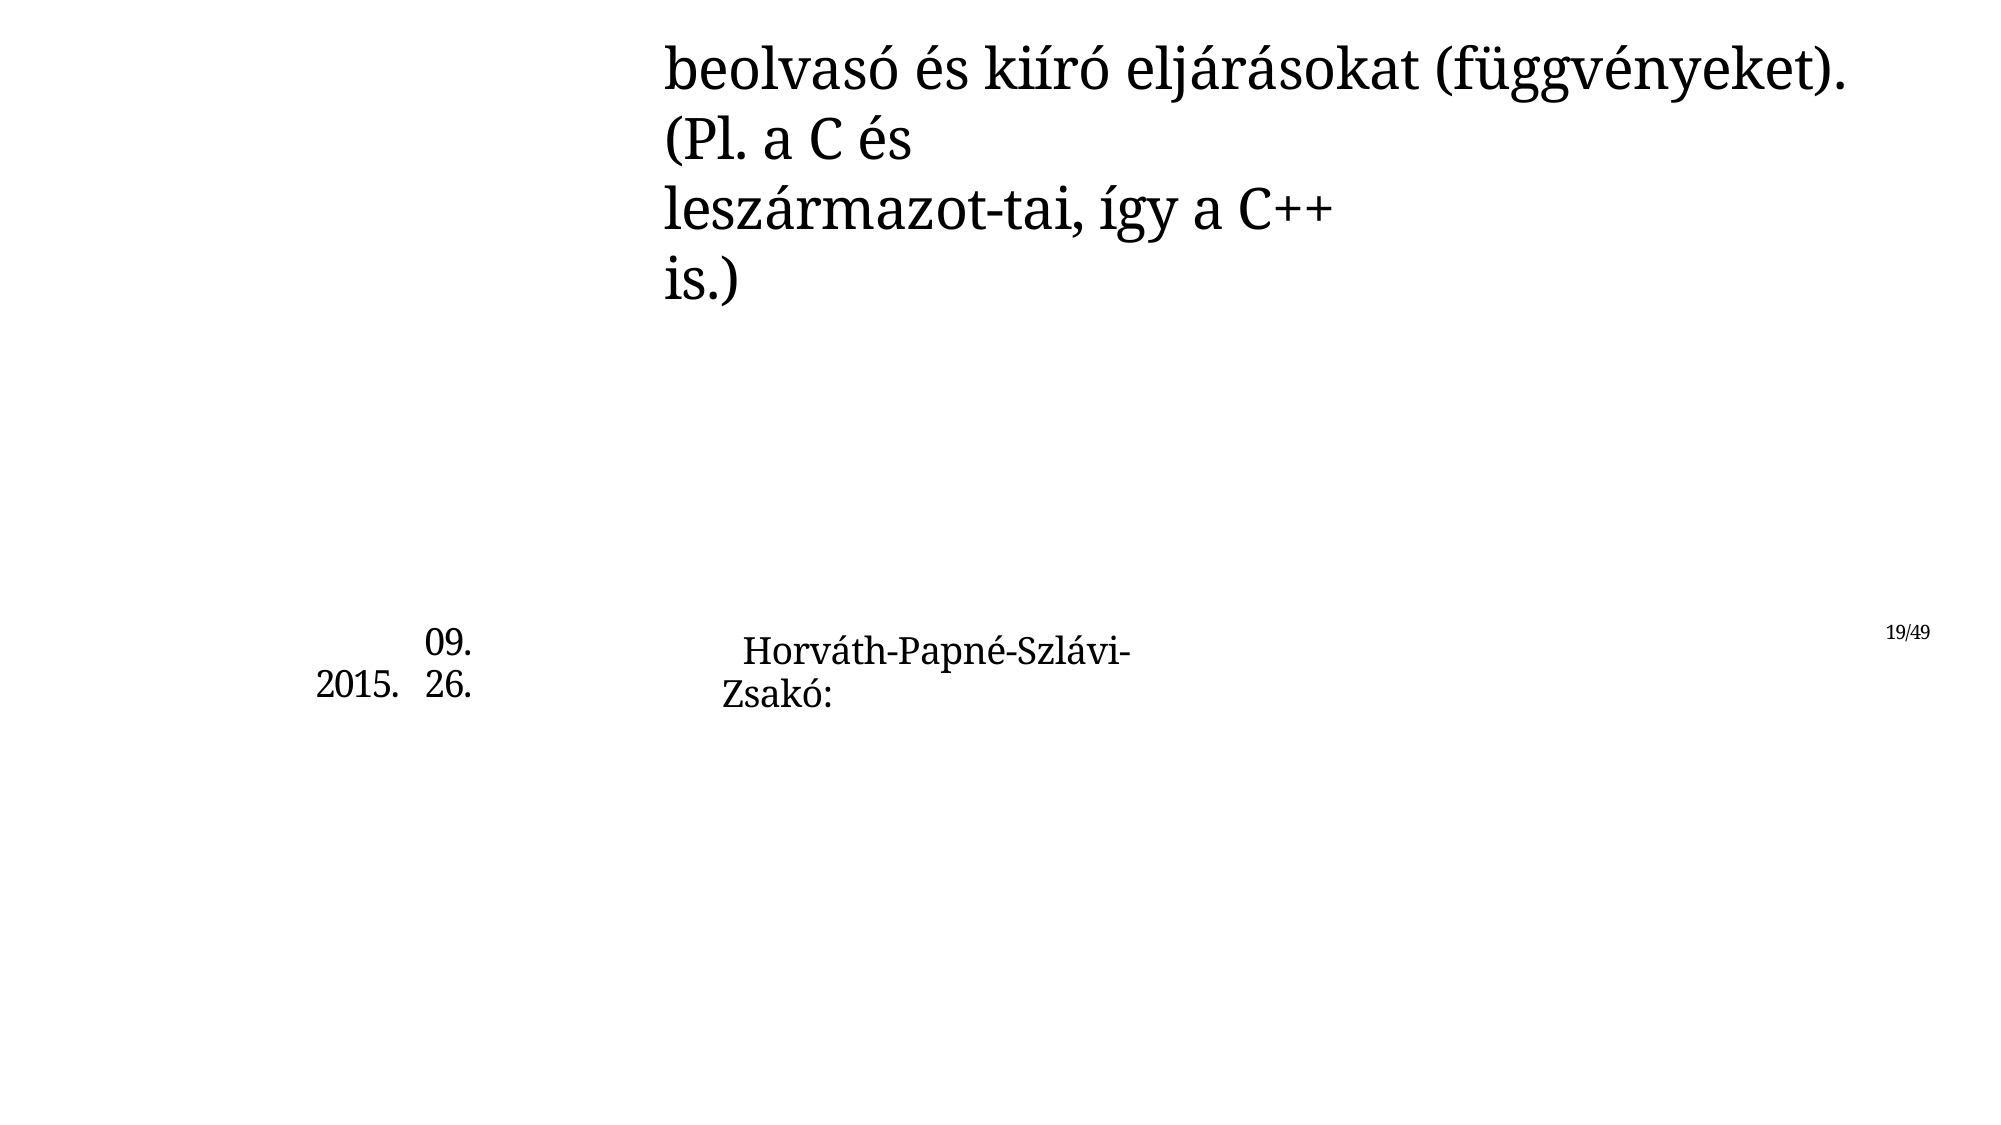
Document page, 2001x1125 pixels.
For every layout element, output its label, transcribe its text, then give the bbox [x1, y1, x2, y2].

text 09. 26. [424, 621, 520, 706]
text beolvasó és kiíró eljárásokat (függvényeket). (Pl. a C és [664, 33, 1896, 173]
text 2015. [315, 621, 414, 706]
text 19/49 [1885, 620, 1935, 644]
text Horváth-Papné-Szlávi-Zsakó: [722, 631, 1174, 715]
text leszármazot-tai, így a C++ is.) [664, 173, 1401, 313]
